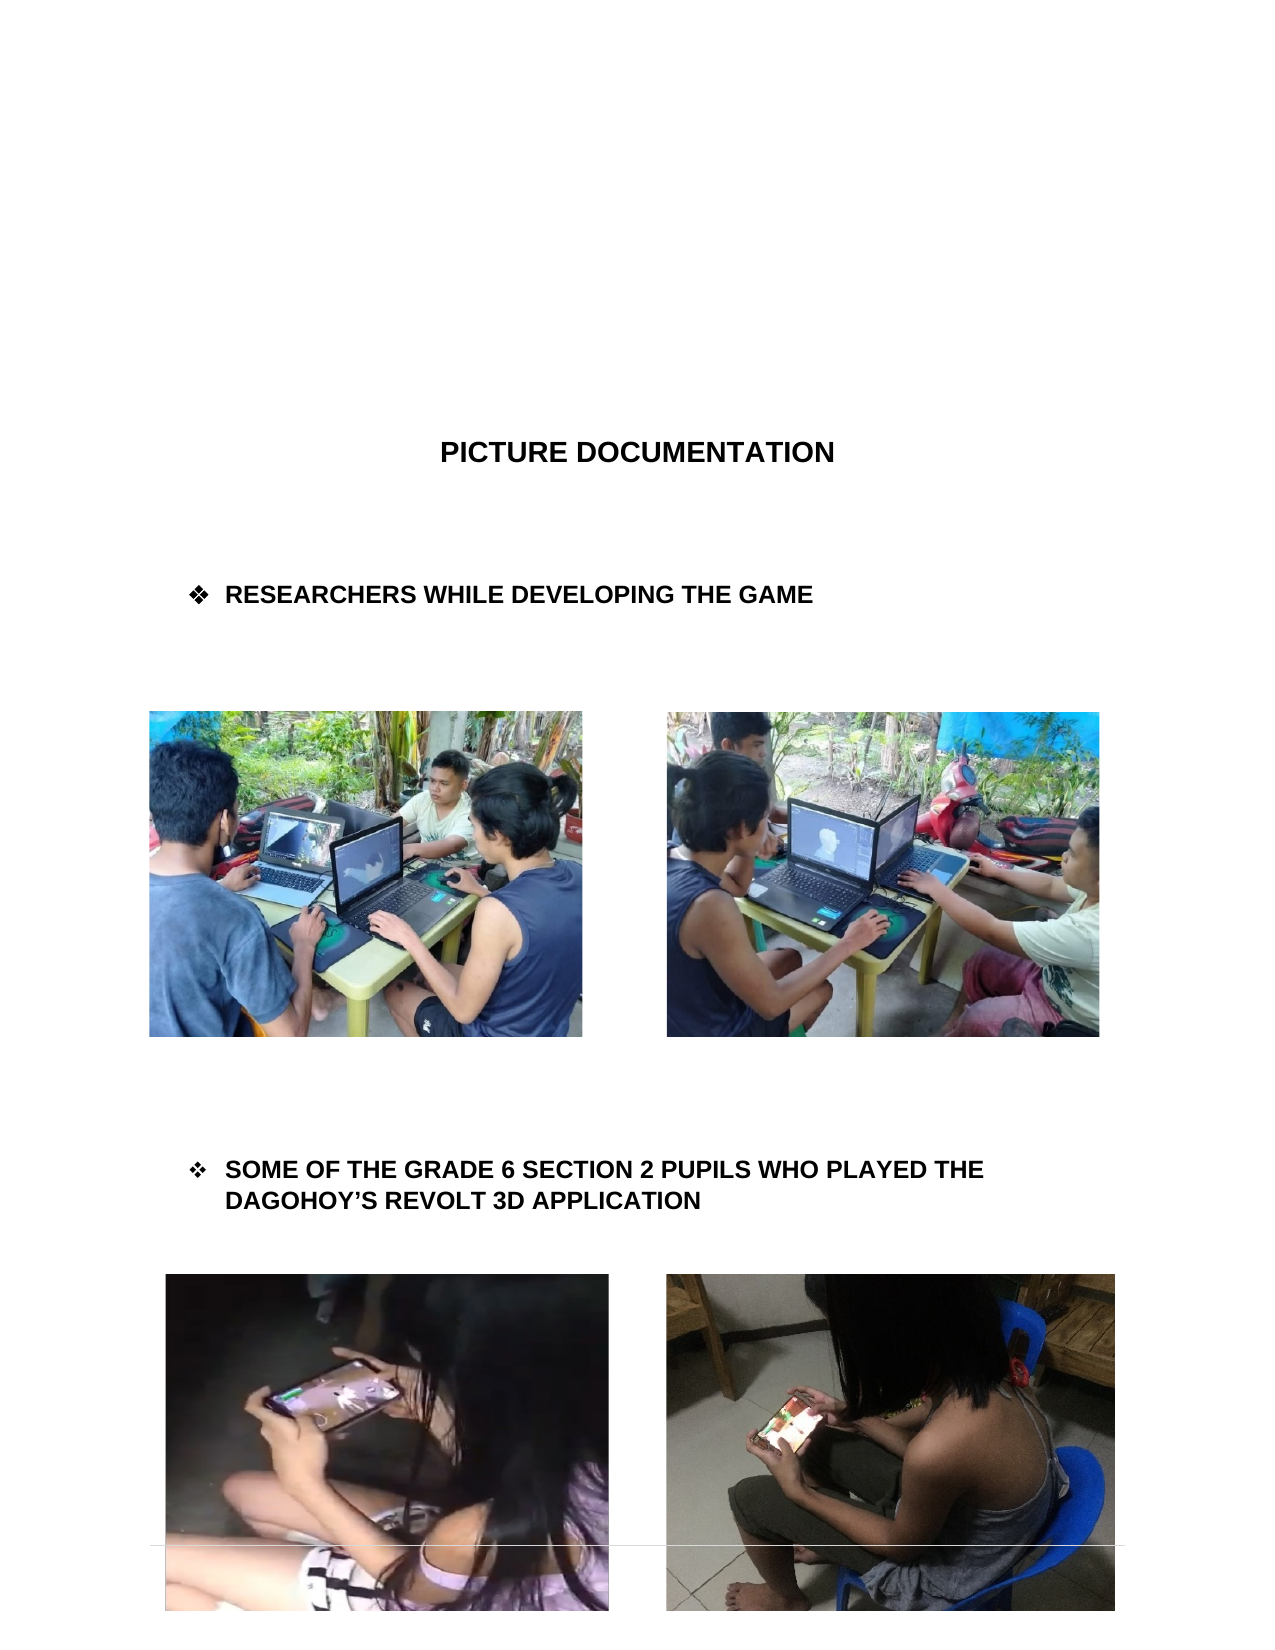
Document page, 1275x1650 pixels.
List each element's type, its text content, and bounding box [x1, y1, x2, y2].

picture [666, 1274, 1115, 1545]
picture [165, 1274, 609, 1545]
picture [1020, 719, 1031, 727]
picture [666, 712, 1100, 1037]
text PICTURE DOCUMENTATION [150, 435, 1125, 468]
picture [666, 1546, 1115, 1611]
list SOME OF THE GRADE 6 SECTION 2 PUPILS WHO PLAYED THE DAGOHOY’S REVOLT 3D APPLICATION [187, 1155, 1125, 1215]
list RESEARCHERS WHILE DEVELOPING THE GAME [187, 580, 1125, 609]
picture [149, 711, 583, 1037]
picture [165, 1546, 609, 1611]
